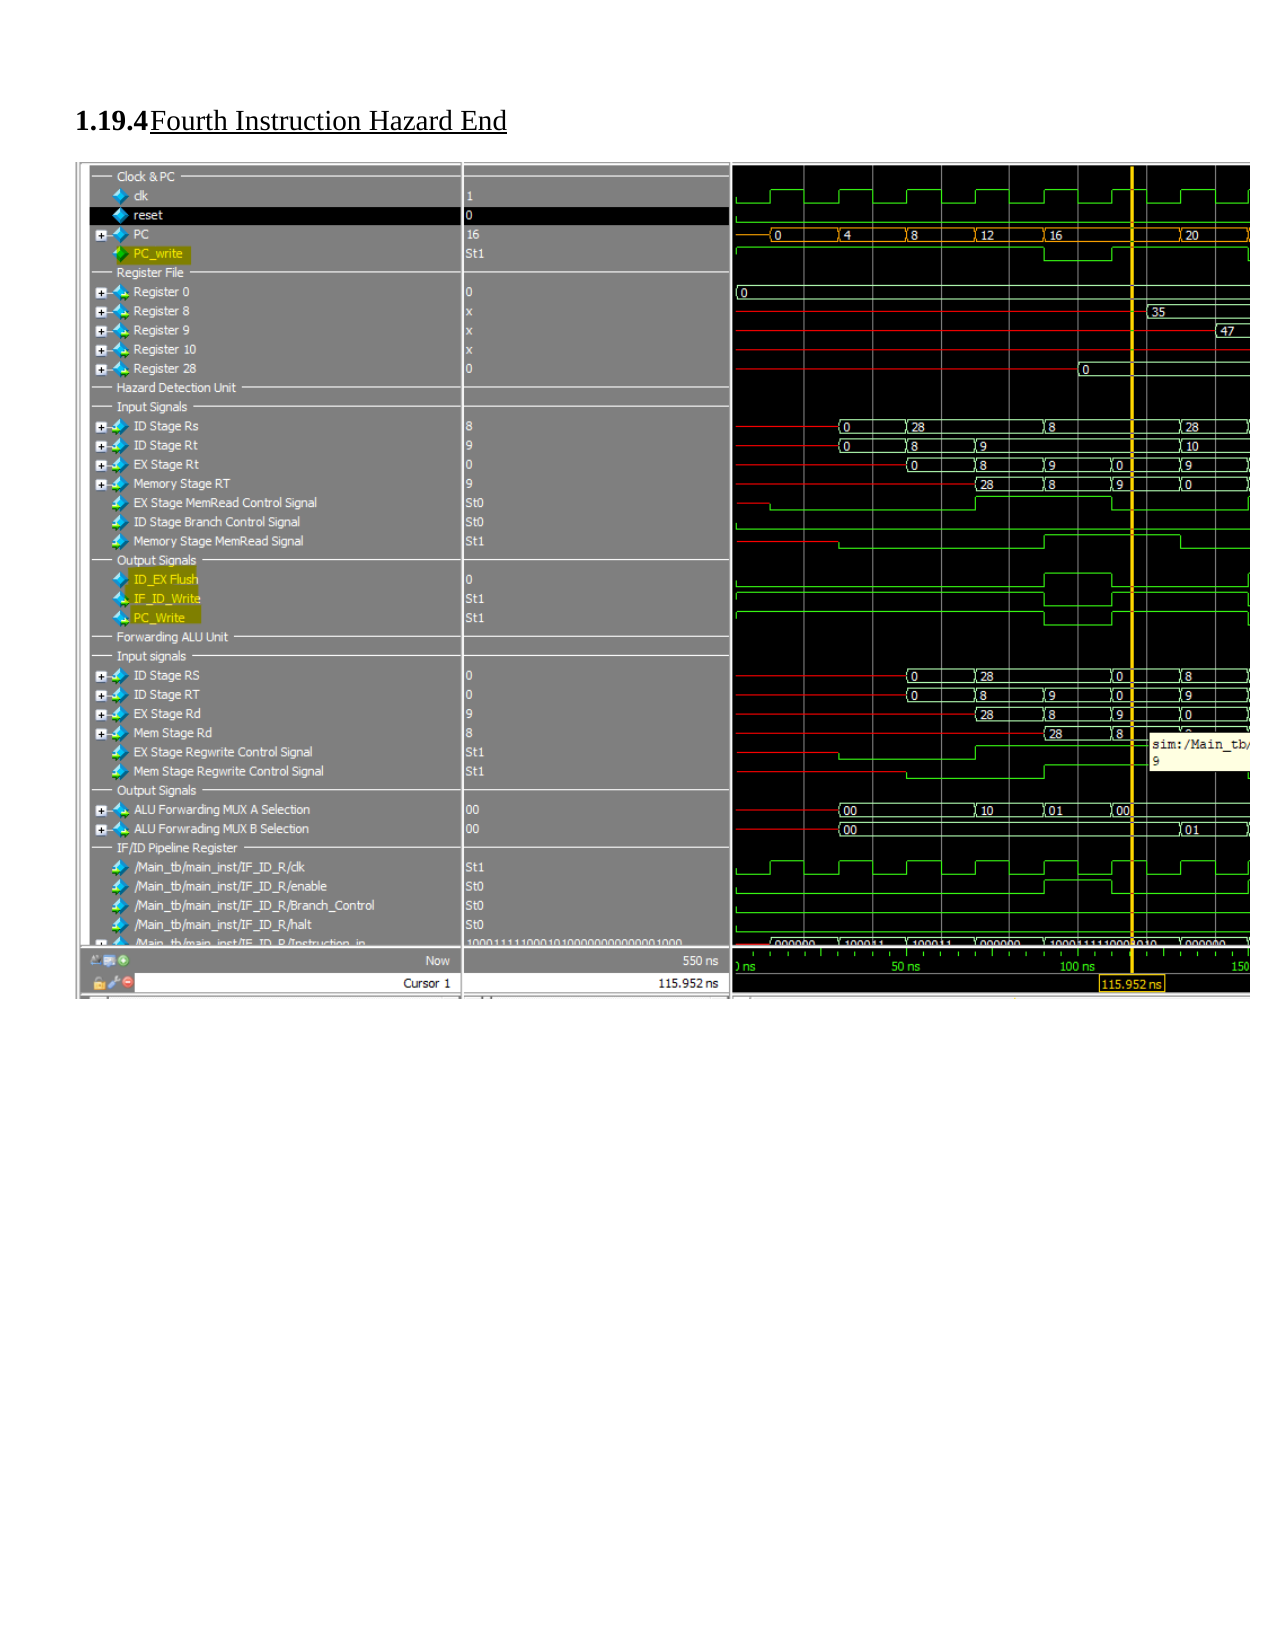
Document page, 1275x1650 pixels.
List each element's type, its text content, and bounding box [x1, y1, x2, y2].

subtitle Fourth Instruction Hazard End [75, 103, 1200, 137]
picture [75, 162, 1250, 999]
